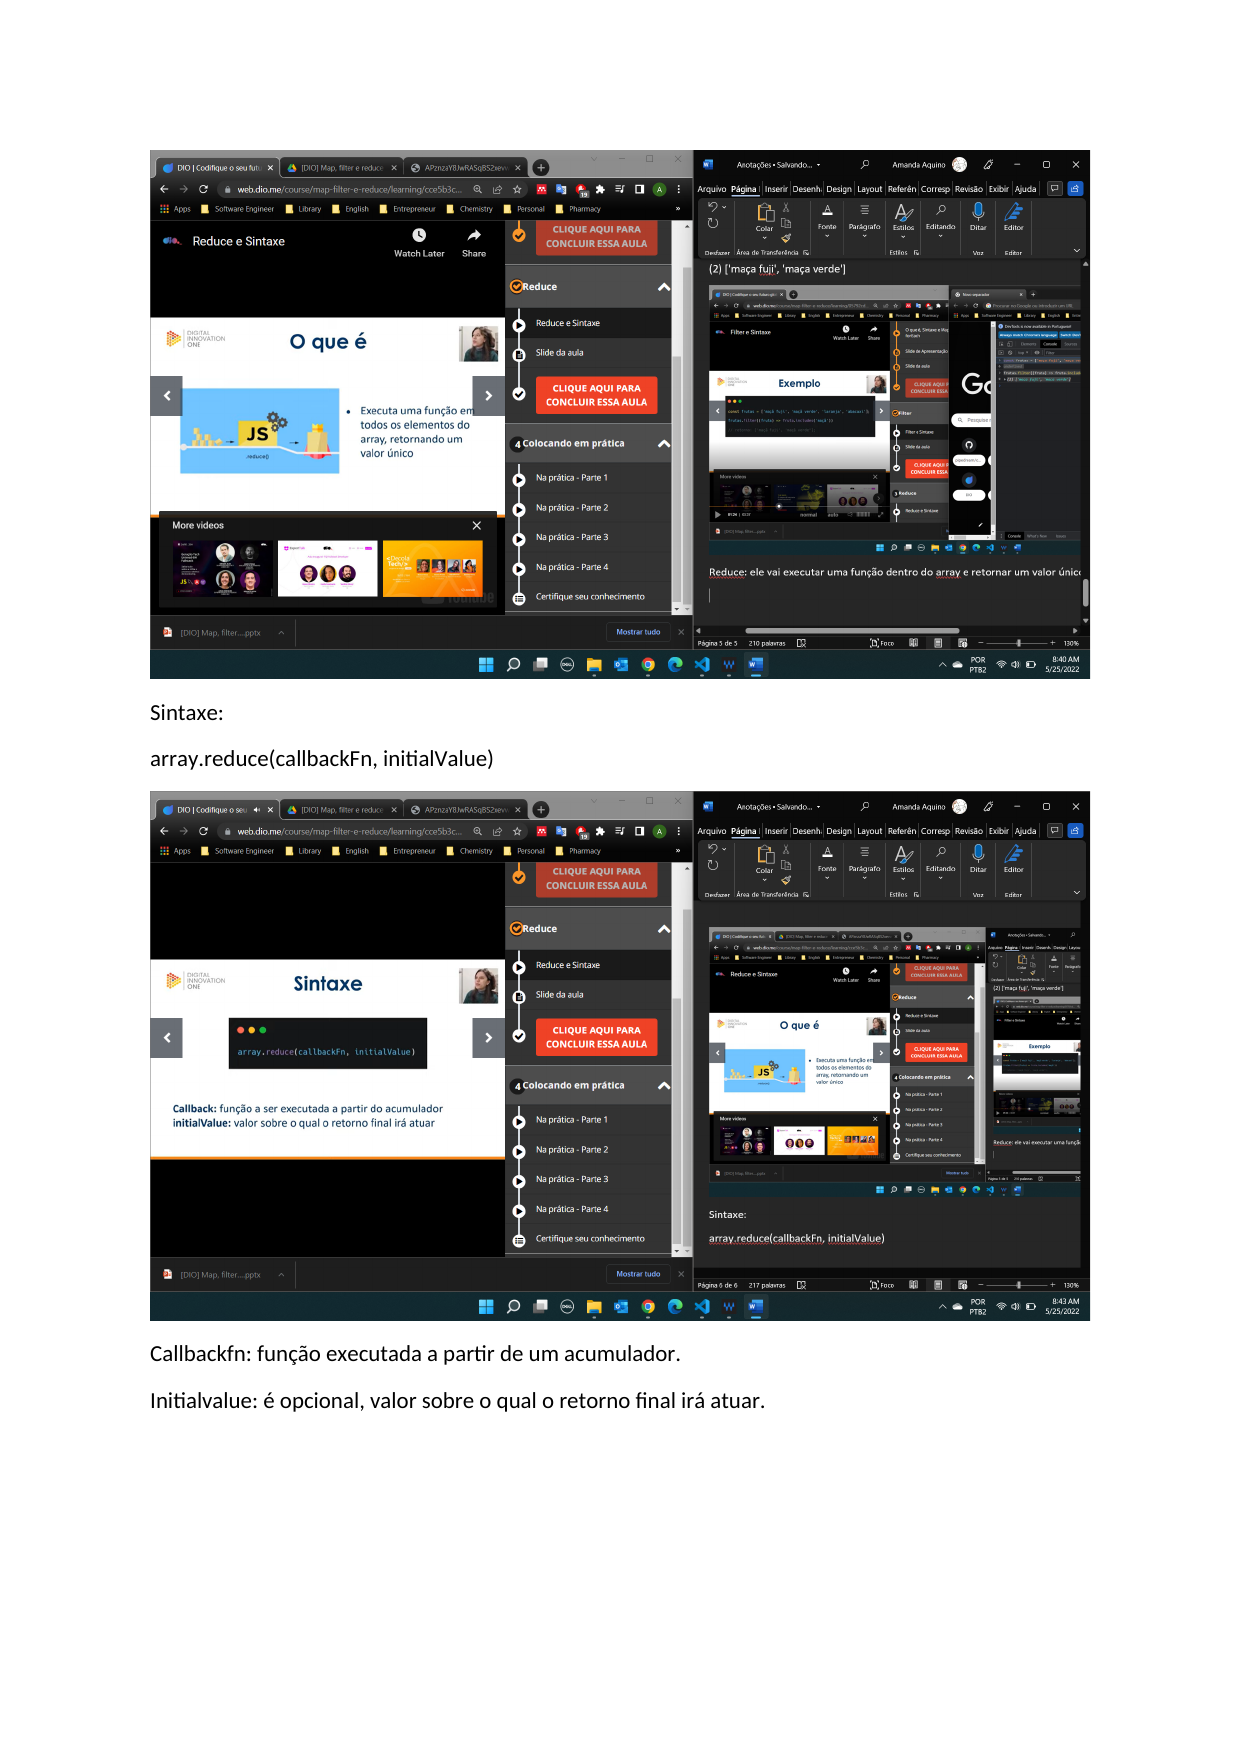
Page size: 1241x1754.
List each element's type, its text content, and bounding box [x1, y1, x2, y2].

text Initialvalue: é opcional, valor sobre o qual o retorno final irá atuar. [150, 1386, 1090, 1414]
picture [150, 791, 1091, 1321]
text array.reduce(callbackFn, initialValue) [150, 744, 1090, 773]
text Sintaxe: [150, 698, 1090, 726]
picture [150, 150, 1091, 679]
text Callbackfn: função executada a partir de um acumulador. [150, 1339, 1090, 1367]
